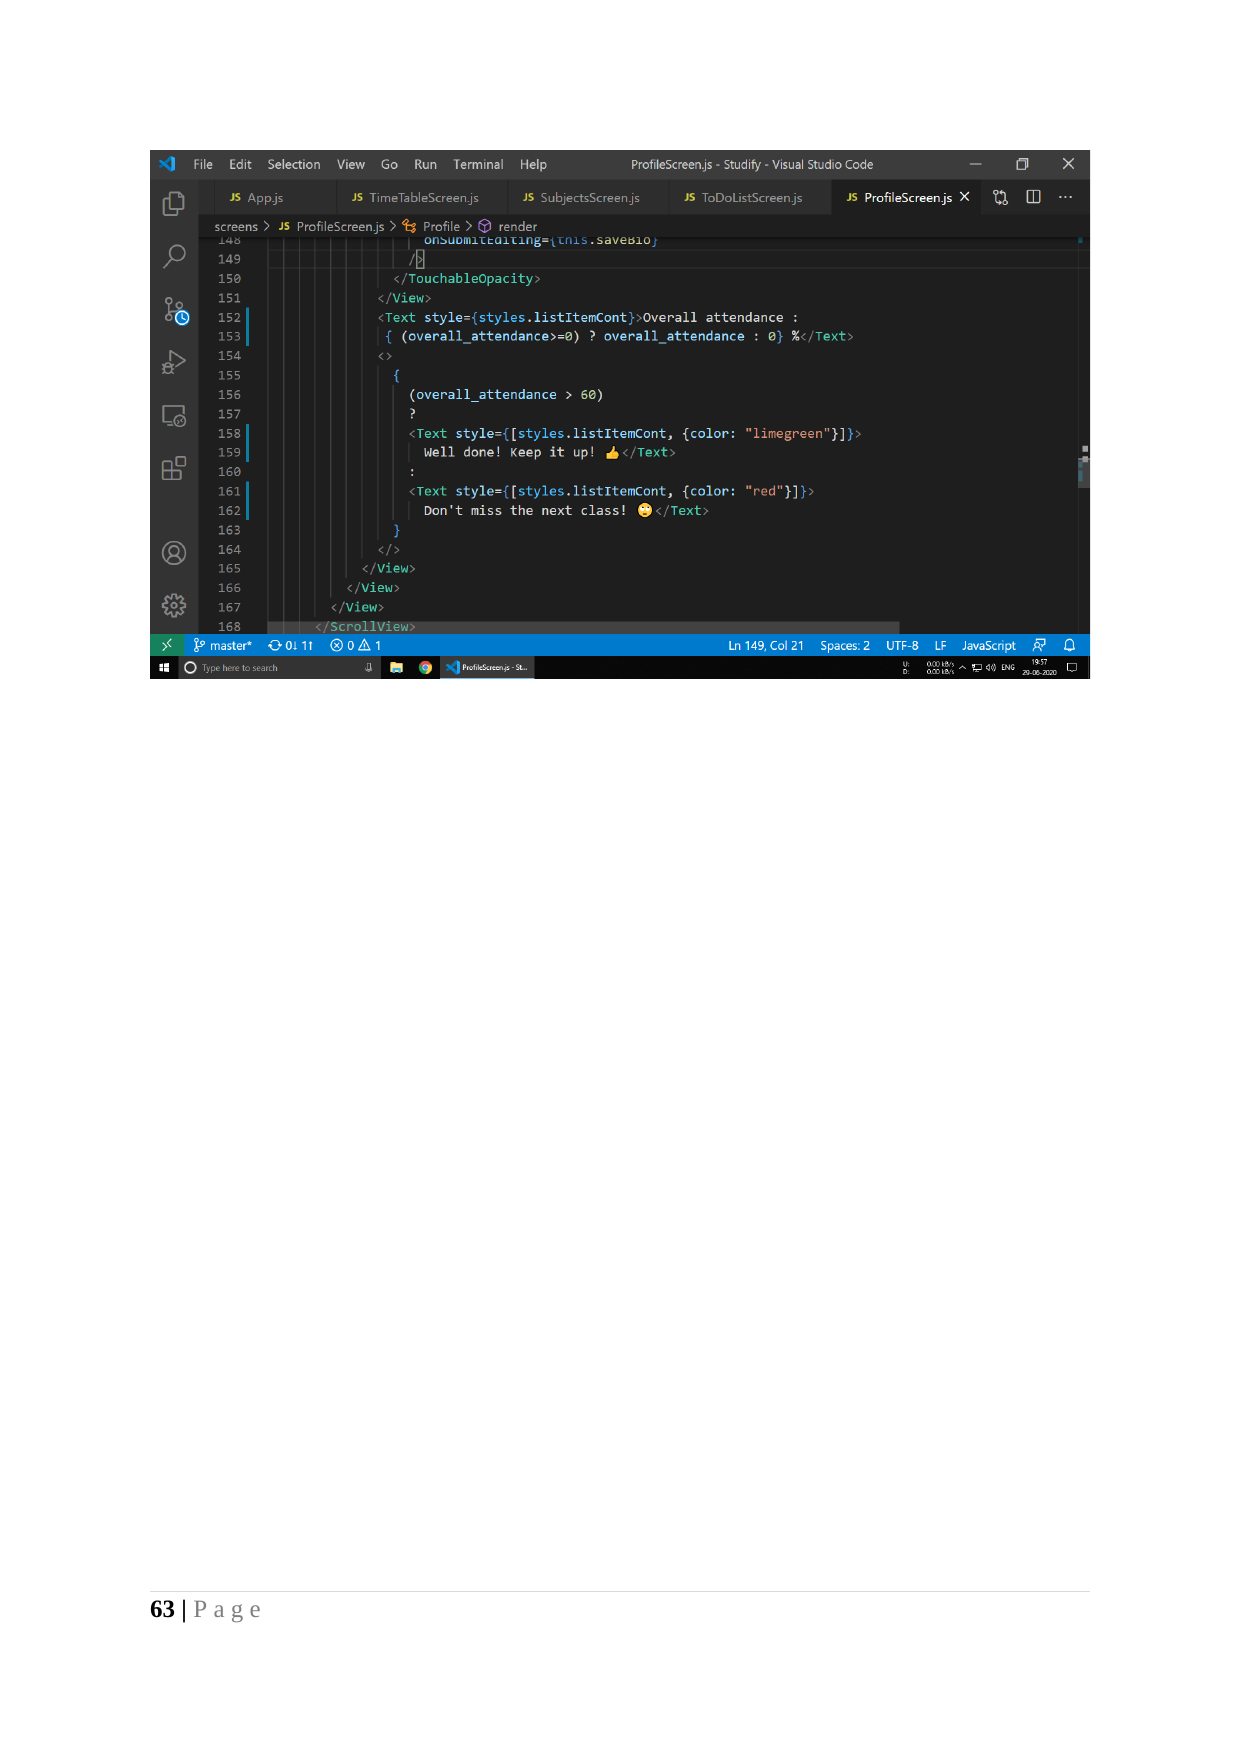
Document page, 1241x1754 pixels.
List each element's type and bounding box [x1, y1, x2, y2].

picture [150, 150, 1091, 679]
